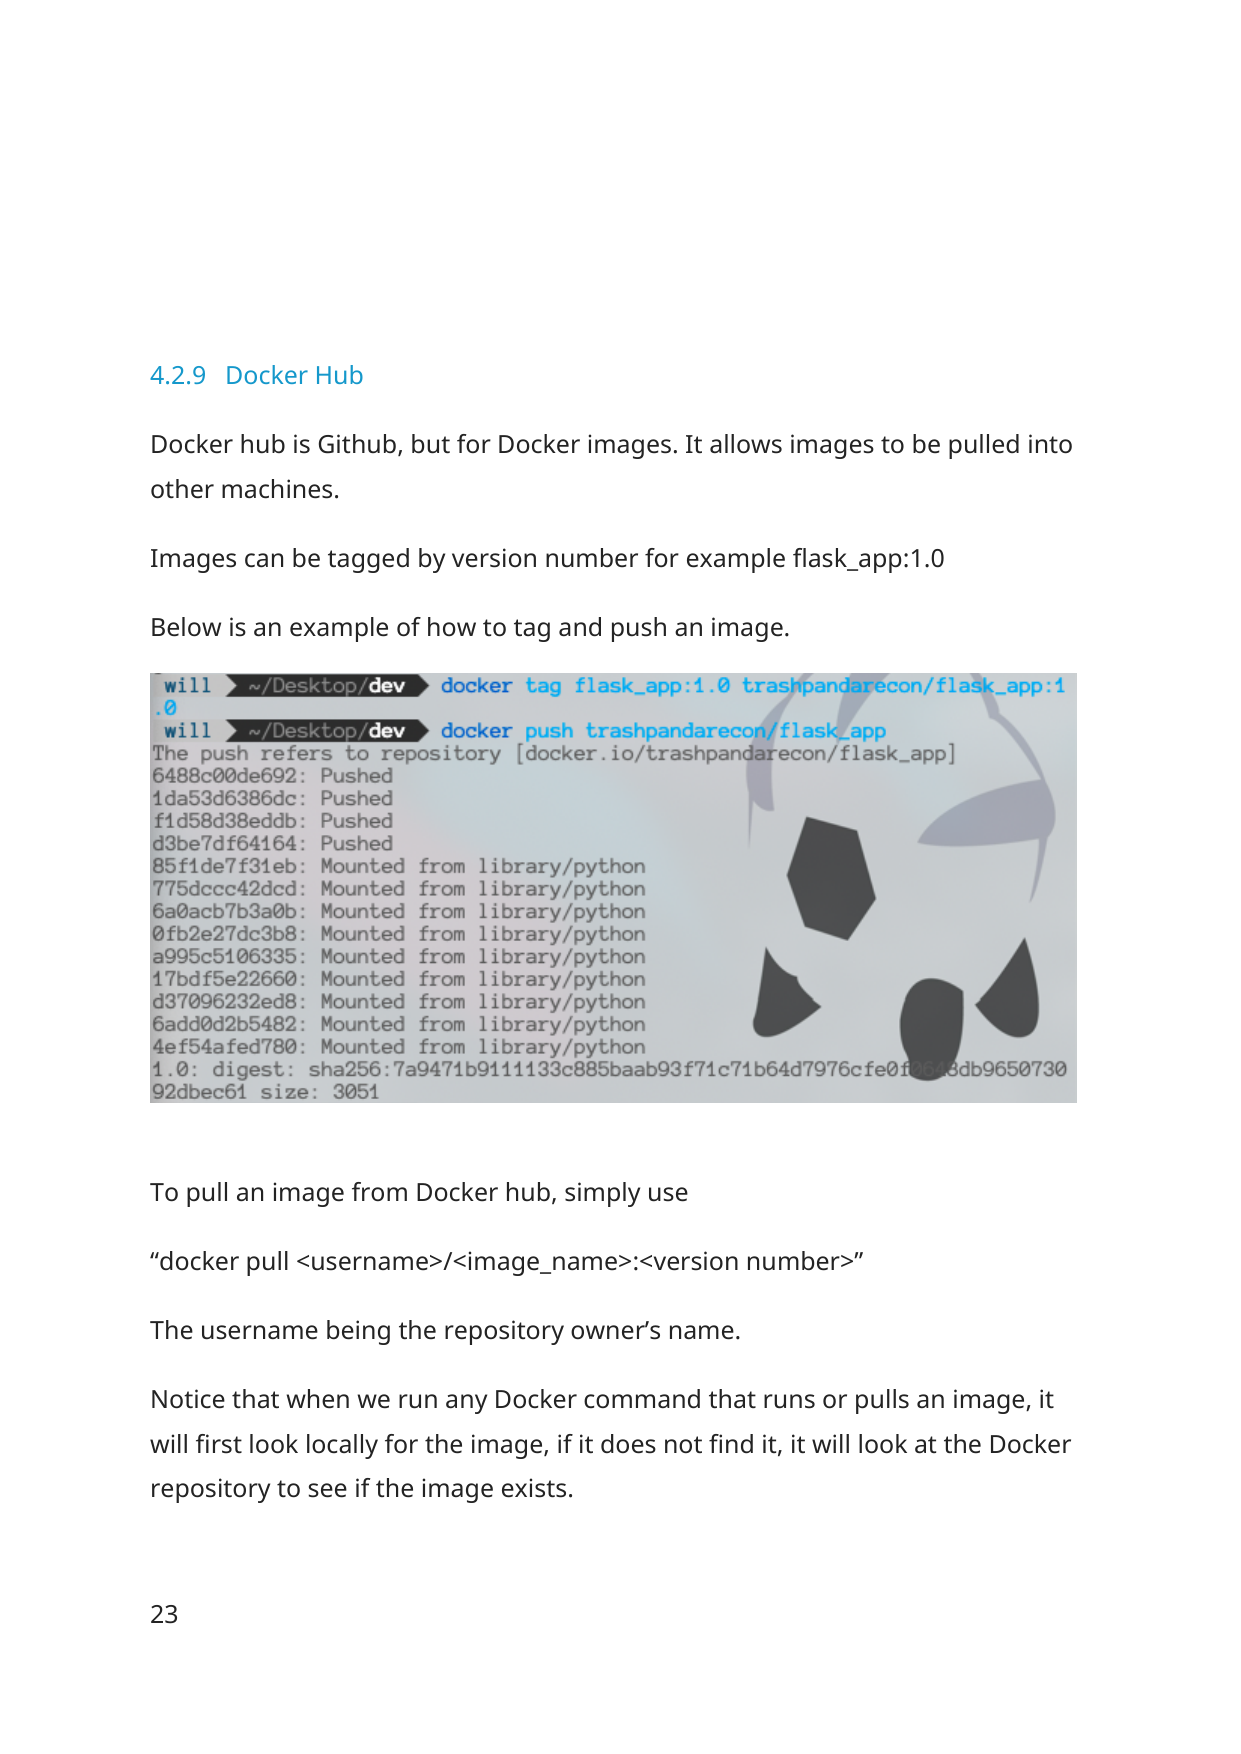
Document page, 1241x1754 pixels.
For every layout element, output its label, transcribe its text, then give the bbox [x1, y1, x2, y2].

text Images can be tagged by version number for example flask_app:1.0 [150, 541, 1090, 575]
text Docker hub is Github, but for Docker images. It allows images to be pulled into other machines. [150, 427, 1090, 505]
text Notice that when we run any Docker command that runs or pulls an image, it will first look locally for the image, if it does not find it, it will look at the Docker repository to see if the image exists. [150, 1382, 1090, 1505]
text “docker pull <username>/<image_name>:<version number>” [150, 1243, 1090, 1278]
picture [150, 673, 1077, 1103]
subtitle Docker Hub [150, 358, 1090, 392]
text Below is an example of how to tag and push an image. [150, 610, 1090, 644]
text The username being the repository owner’s name. [150, 1313, 1090, 1347]
